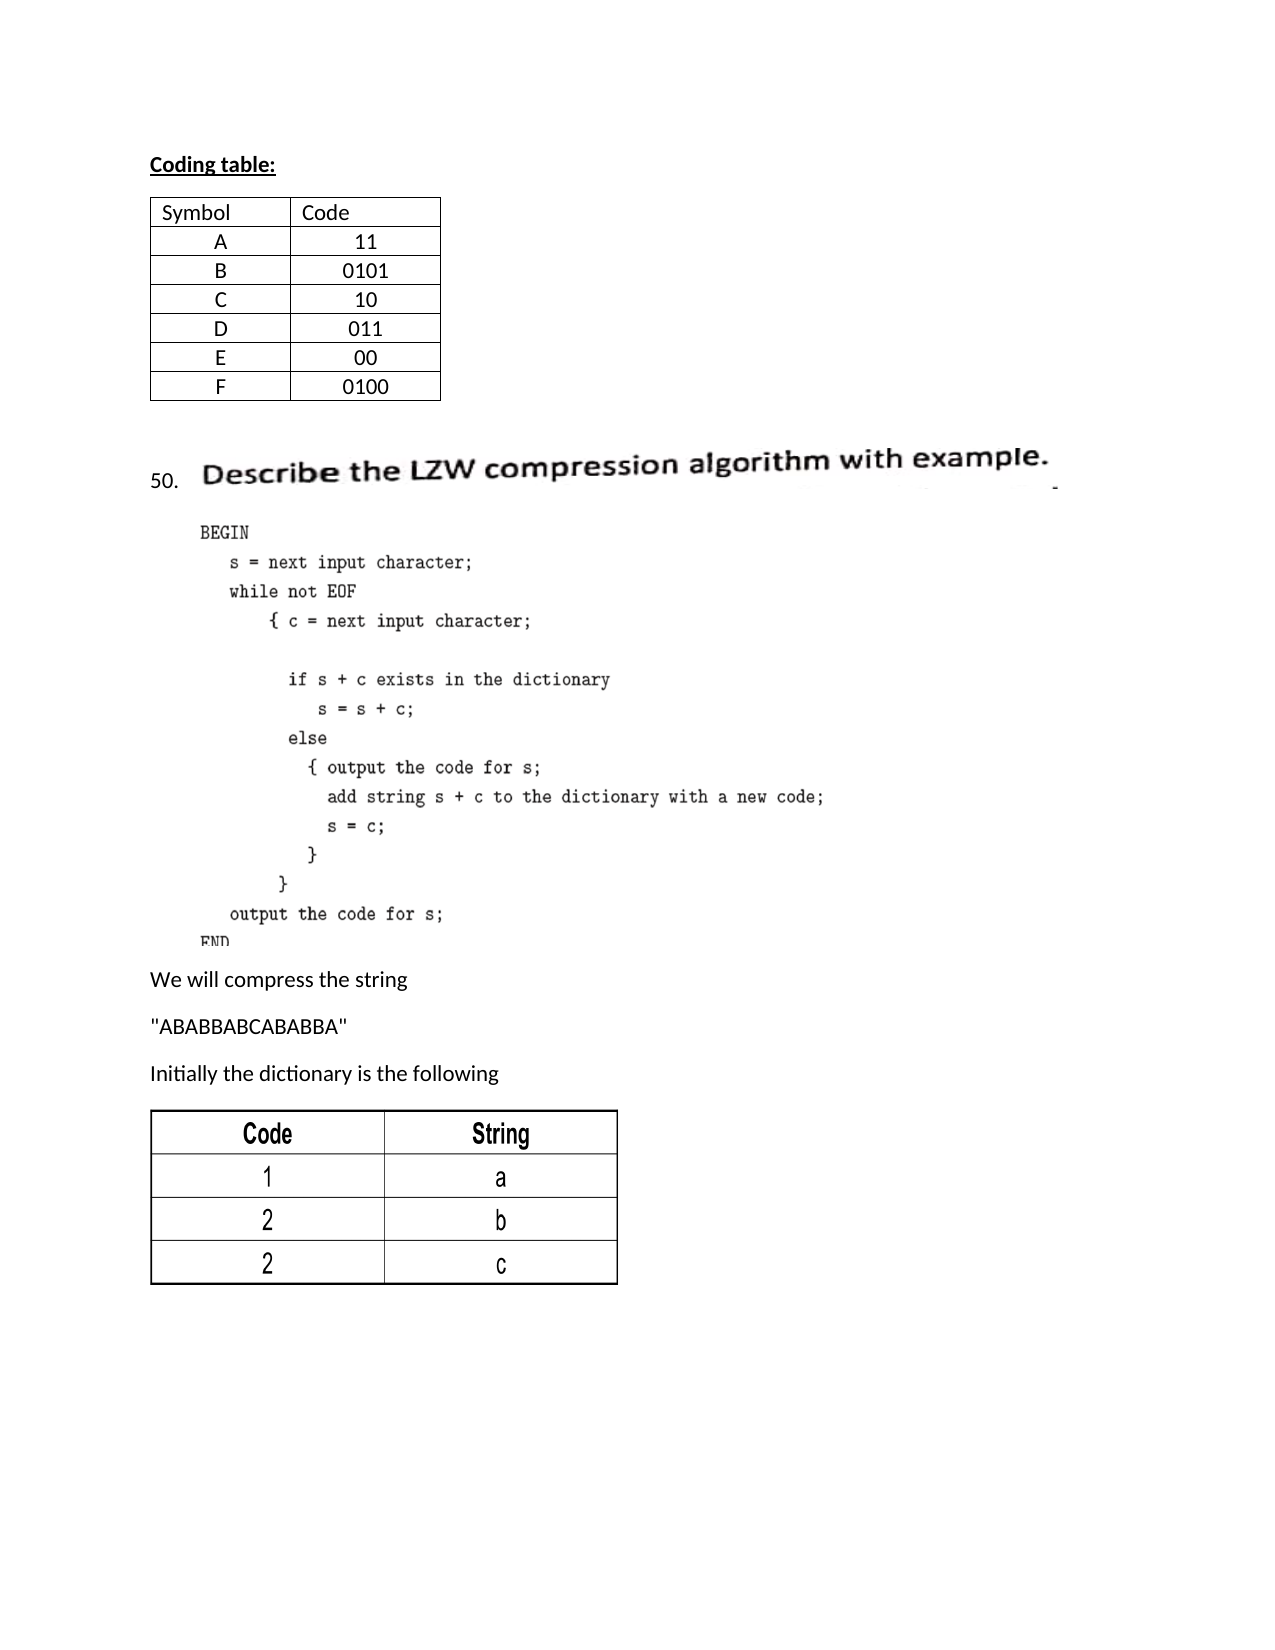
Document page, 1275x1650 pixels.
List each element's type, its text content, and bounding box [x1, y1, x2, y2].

table_cell 0100 [291, 372, 440, 400]
text Coding table: [150, 150, 1125, 178]
table_cell E [151, 343, 290, 371]
table_cell D [151, 314, 290, 342]
table_cell 011 [291, 314, 440, 342]
table_cell F [151, 372, 290, 400]
table_cell C [151, 285, 290, 313]
picture [150, 1105, 619, 1298]
table_cell A [151, 227, 290, 255]
table_cell 10 [291, 285, 440, 313]
text Initially the dictionary is the following [150, 1059, 1125, 1087]
table_header Code [291, 198, 440, 226]
table_cell 00 [291, 343, 440, 371]
table_cell 11 [291, 227, 440, 255]
table_cell B [151, 256, 290, 284]
table_cell 0101 [291, 256, 440, 284]
picture [150, 513, 828, 946]
text "ABABBABCABABBA" [150, 1012, 1125, 1040]
text 50. [150, 448, 1125, 495]
text We will compress the string [150, 965, 1125, 993]
table_header Symbol [151, 198, 290, 226]
